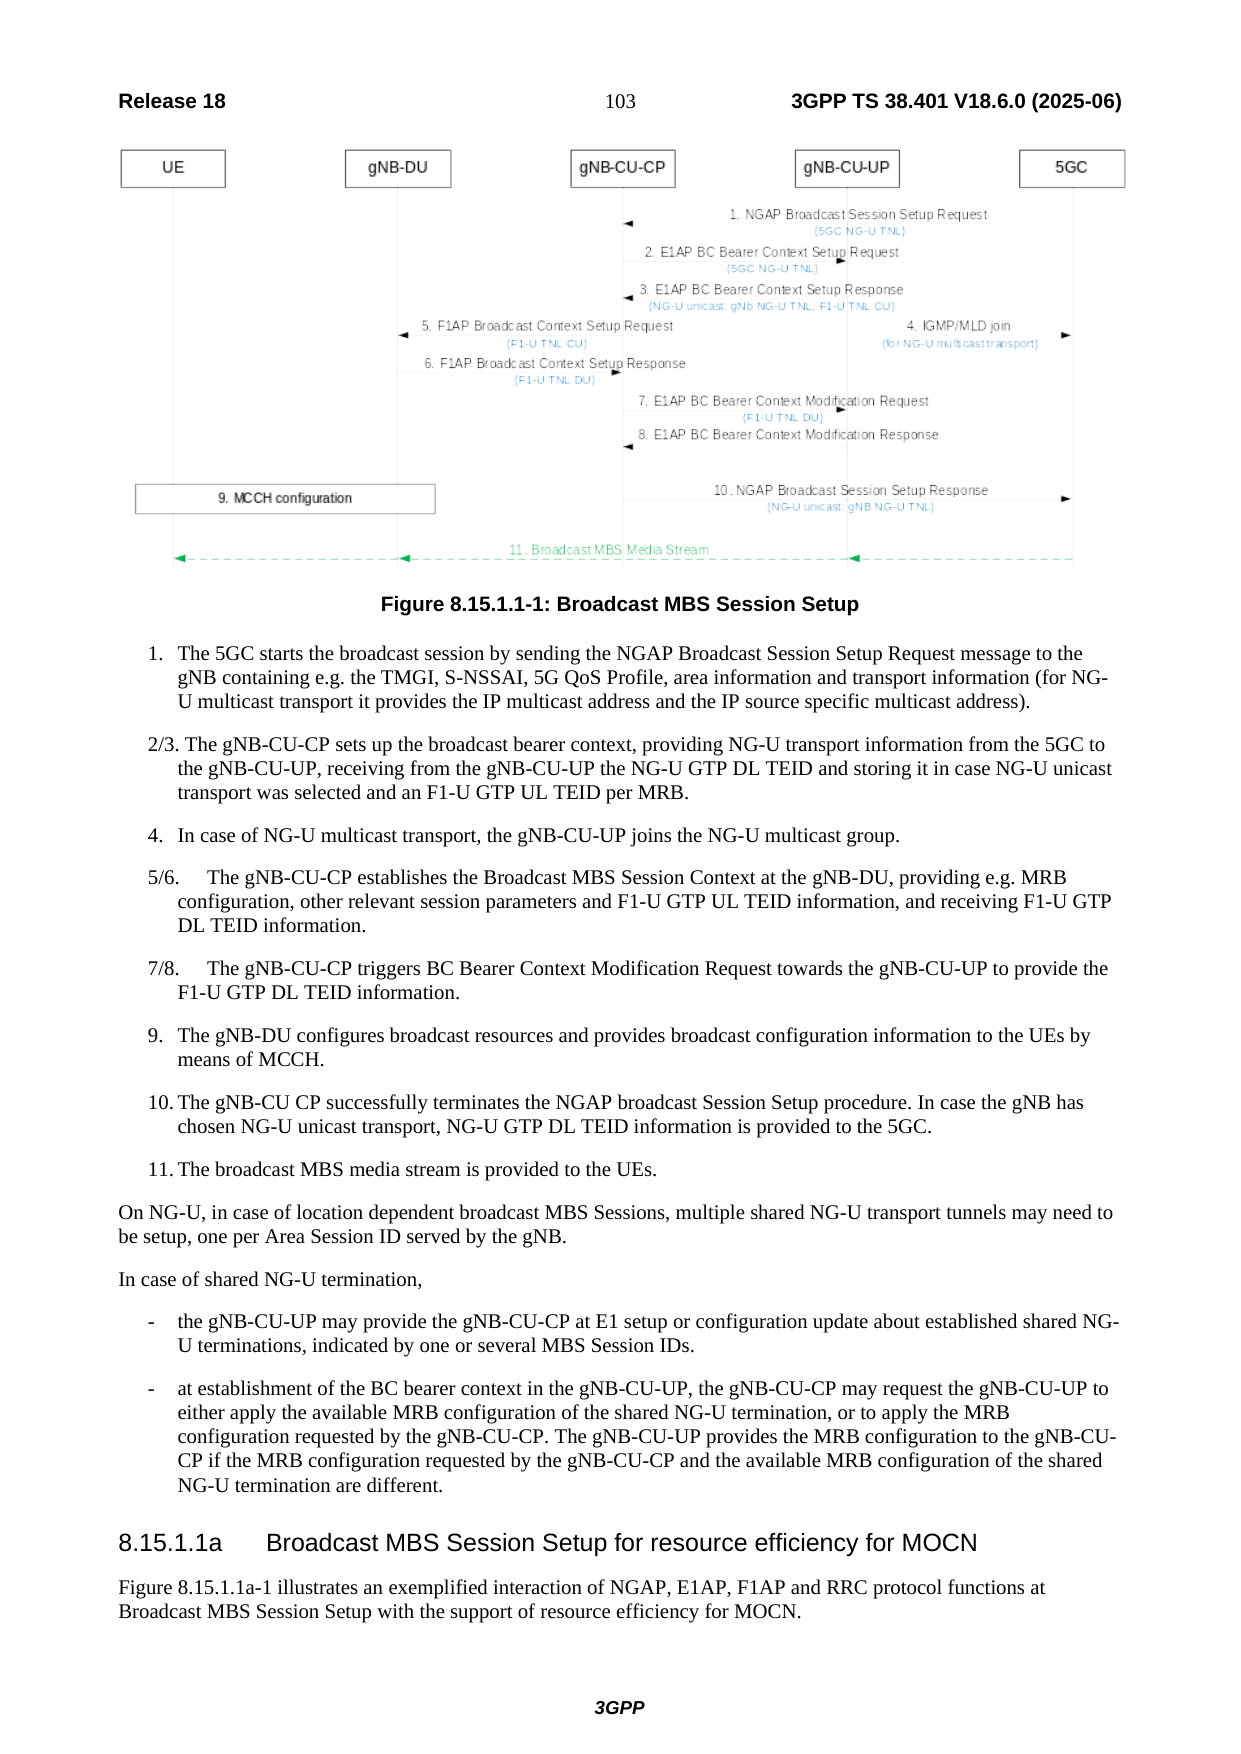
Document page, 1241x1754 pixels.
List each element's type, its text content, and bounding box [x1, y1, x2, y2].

text Figure 8.15.1.1a-1 illustrates an exemplified interaction of NGAP, E1AP, F1AP and RRC protocol functions at Broadcast MBS Session Setup with the support of resource efficiency for MOCN. [118, 1575, 1122, 1623]
text 7/8. The gNB-CU-CP triggers BC Bearer Context Modification Request towards the gNB-CU-UP to provide the F1-U GTP DL TEID information. [148, 956, 1122, 1004]
text 11. The broadcast MBS media stream is provided to the UEs. [148, 1157, 1122, 1181]
text 1. The 5GC starts the broadcast session by sending the NGAP Broadcast Session Setup Request message to the gNB containing e.g. the TMGI, S-NSSAI, 5G QoS Profile, area information and transport information (for NG-U multicast transport it provides the IP multicast address and the IP source specific multicast address). [148, 641, 1122, 713]
text - the gNB-CU-UP may provide the gNB-CU-CP at E1 setup or configuration update about established shared NG-U terminations, indicated by one or several MBS Session IDs. [148, 1309, 1122, 1357]
text 9. The gNB-DU configures broadcast resources and provides broadcast configuration information to the UEs by means of MCCH. [148, 1023, 1122, 1071]
text 10. The gNB-CU CP successfully terminates the NGAP broadcast Session Setup procedure. In case the gNB has chosen NG-U unicast transport, NG-U GTP DL TEID information is provided to the 5GC. [148, 1090, 1122, 1138]
subtitle 8.15.1.1a Broadcast MBS Session Setup for resource efficiency for MOCN [118, 1528, 1122, 1557]
text Figure 8.15.1.1-1: Broadcast MBS Session Setup [118, 592, 1122, 616]
text 5/6. The gNB-CU-CP establishes the Broadcast MBS Session Context at the gNB-DU, providing e.g. MRB configuration, other relevant session parameters and F1-U GTP UL TEID information, and receiving F1-U GTP DL TEID information. [148, 865, 1122, 937]
text - at establishment of the BC bearer context in the gNB-CU-UP, the gNB-CU-CP may request the gNB-CU-UP to either apply the available MRB configuration of the shared NG-U termination, or to apply the MRB configuration requested by the gNB-CU-CP. The gNB-CU-UP provides the MRB configuration to the gNB-CU-CP if the MRB configuration requested by the gNB-CU-CP and the available MRB configuration of the shared NG-U termination are different. [148, 1376, 1122, 1497]
text 4. In case of NG-U multicast transport, the gNB-CU-UP joins the NG-U multicast group. [148, 822, 1122, 847]
text 2/3. The gNB-CU-CP sets up the broadcast bearer context, providing NG-U transport information from the 5GC to the gNB-CU-UP, receiving from the gNB-CU-UP the NG-U GTP DL TEID and storing it in case NG-U unicast transport was selected and an F1-U GTP UL TEID per MRB. [148, 732, 1122, 804]
text In case of shared NG-U termination, [118, 1267, 1122, 1291]
text On NG-U, in case of location dependent broadcast MBS Sessions, multiple shared NG-U transport tunnels may need to be setup, one per Area Session ID served by the gNB. [118, 1200, 1122, 1248]
